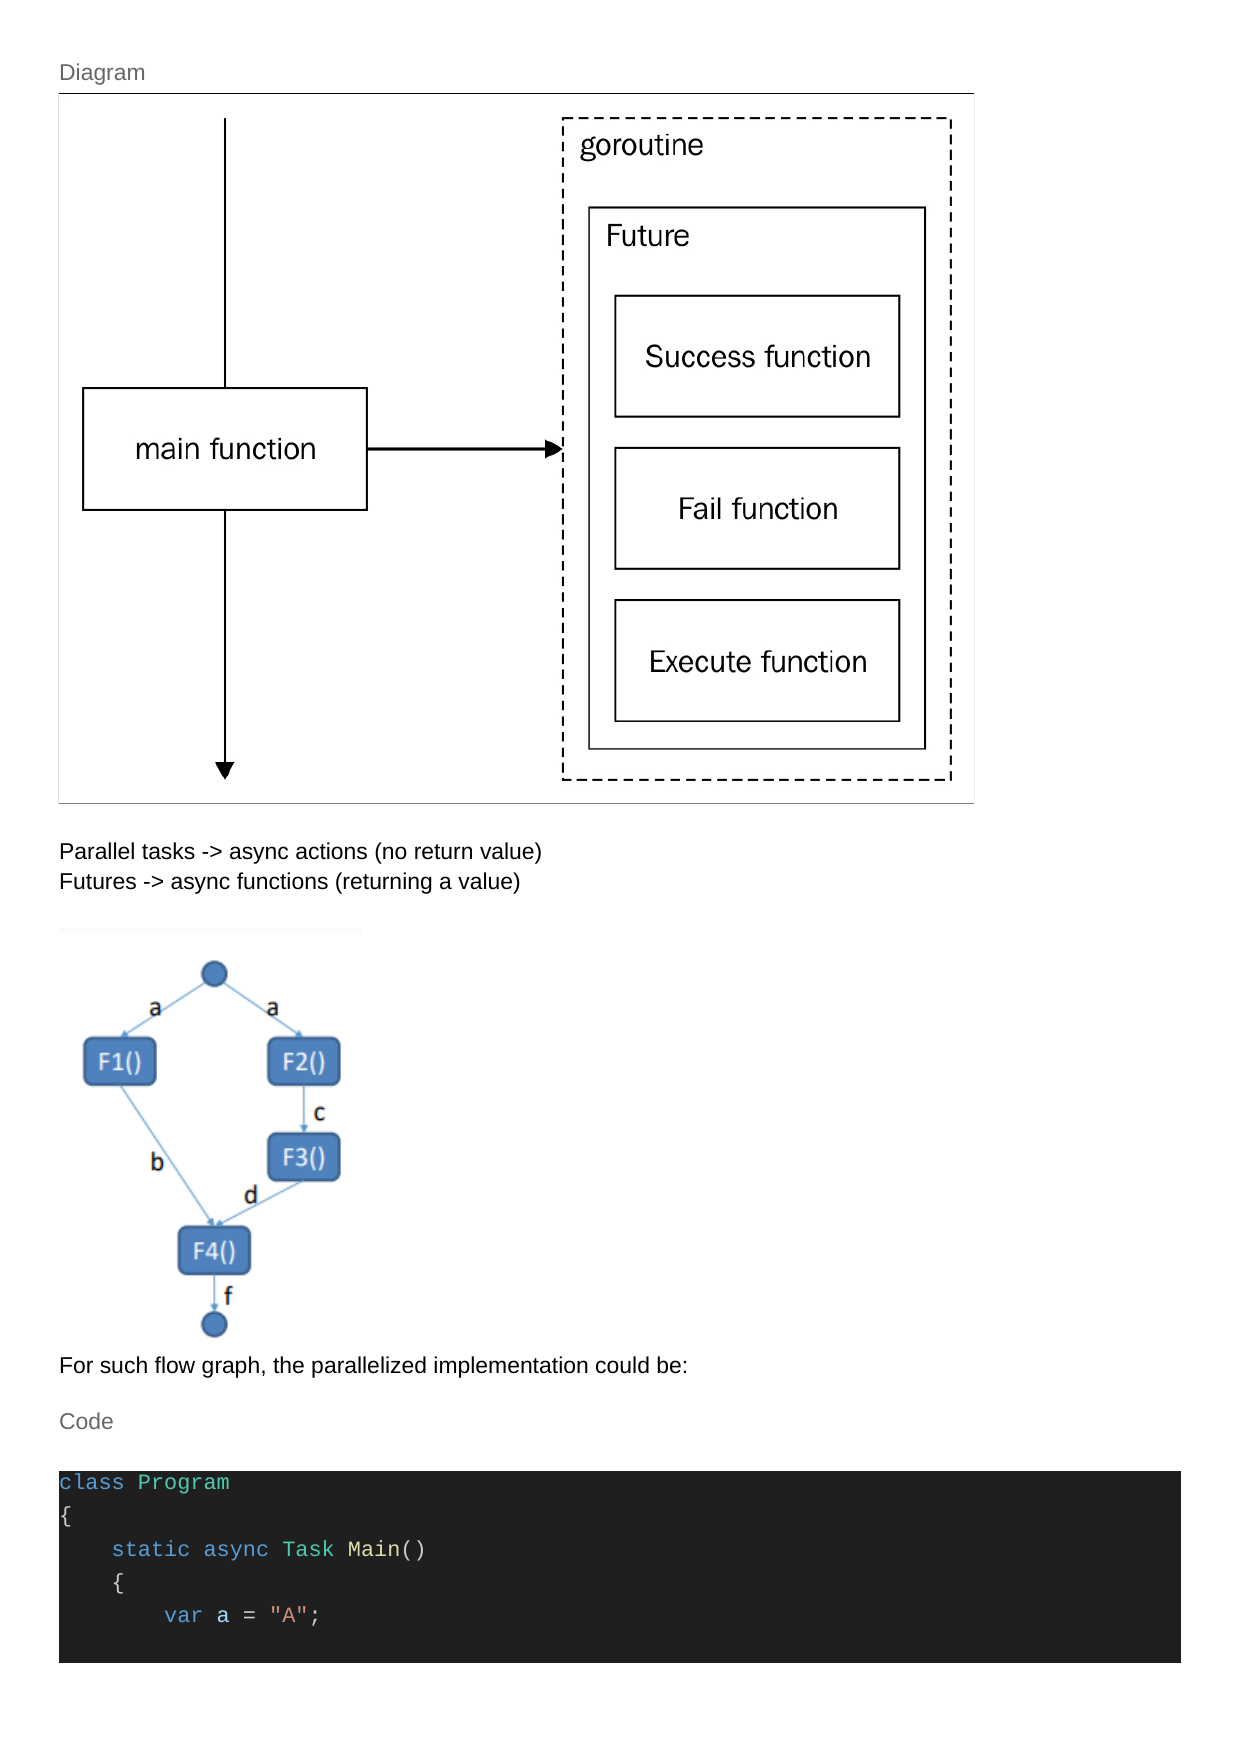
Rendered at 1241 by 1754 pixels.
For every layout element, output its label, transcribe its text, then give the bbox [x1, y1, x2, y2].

text For such flow graph, the parallelized implementation could be: [59, 1352, 1181, 1379]
text { [59, 1571, 1181, 1596]
text Parallel tasks -> async actions (no return value) [59, 838, 1181, 864]
text { [59, 1504, 1181, 1529]
picture [58, 928, 363, 1349]
text static async Task Main() [59, 1538, 1181, 1562]
text class Program [59, 1471, 1181, 1496]
subtitle Code [59, 1408, 1181, 1434]
text var a = "A"; [59, 1604, 1181, 1629]
subtitle Diagram [59, 59, 1181, 85]
text Futures -> async functions (returning a value) [59, 868, 1181, 894]
picture [58, 93, 975, 804]
